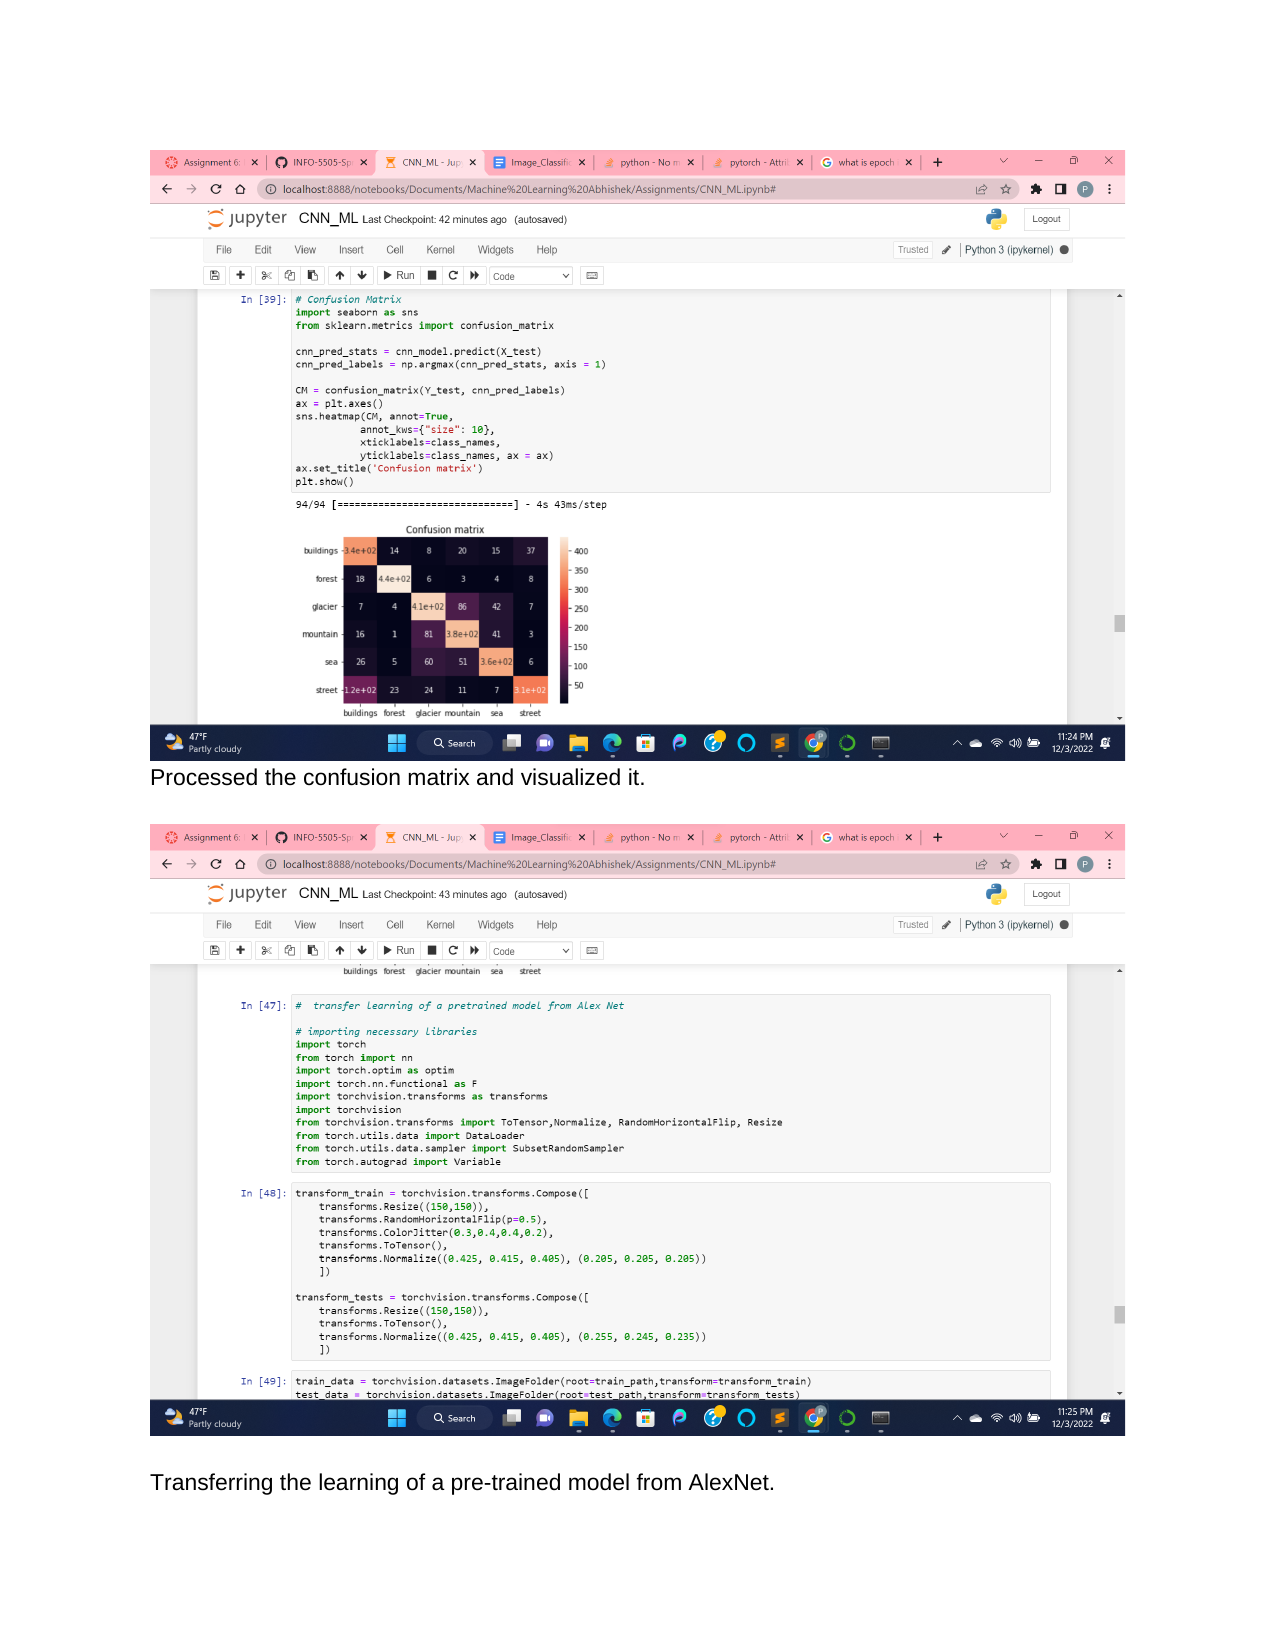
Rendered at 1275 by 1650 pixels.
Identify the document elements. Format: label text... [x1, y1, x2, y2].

text Processed the confusion matrix and visualized it. [150, 764, 1125, 791]
picture [150, 150, 1125, 761]
text Transferring the learning of a pre-trained model from AlexNet. [150, 1469, 1125, 1496]
picture [150, 824, 1125, 1436]
